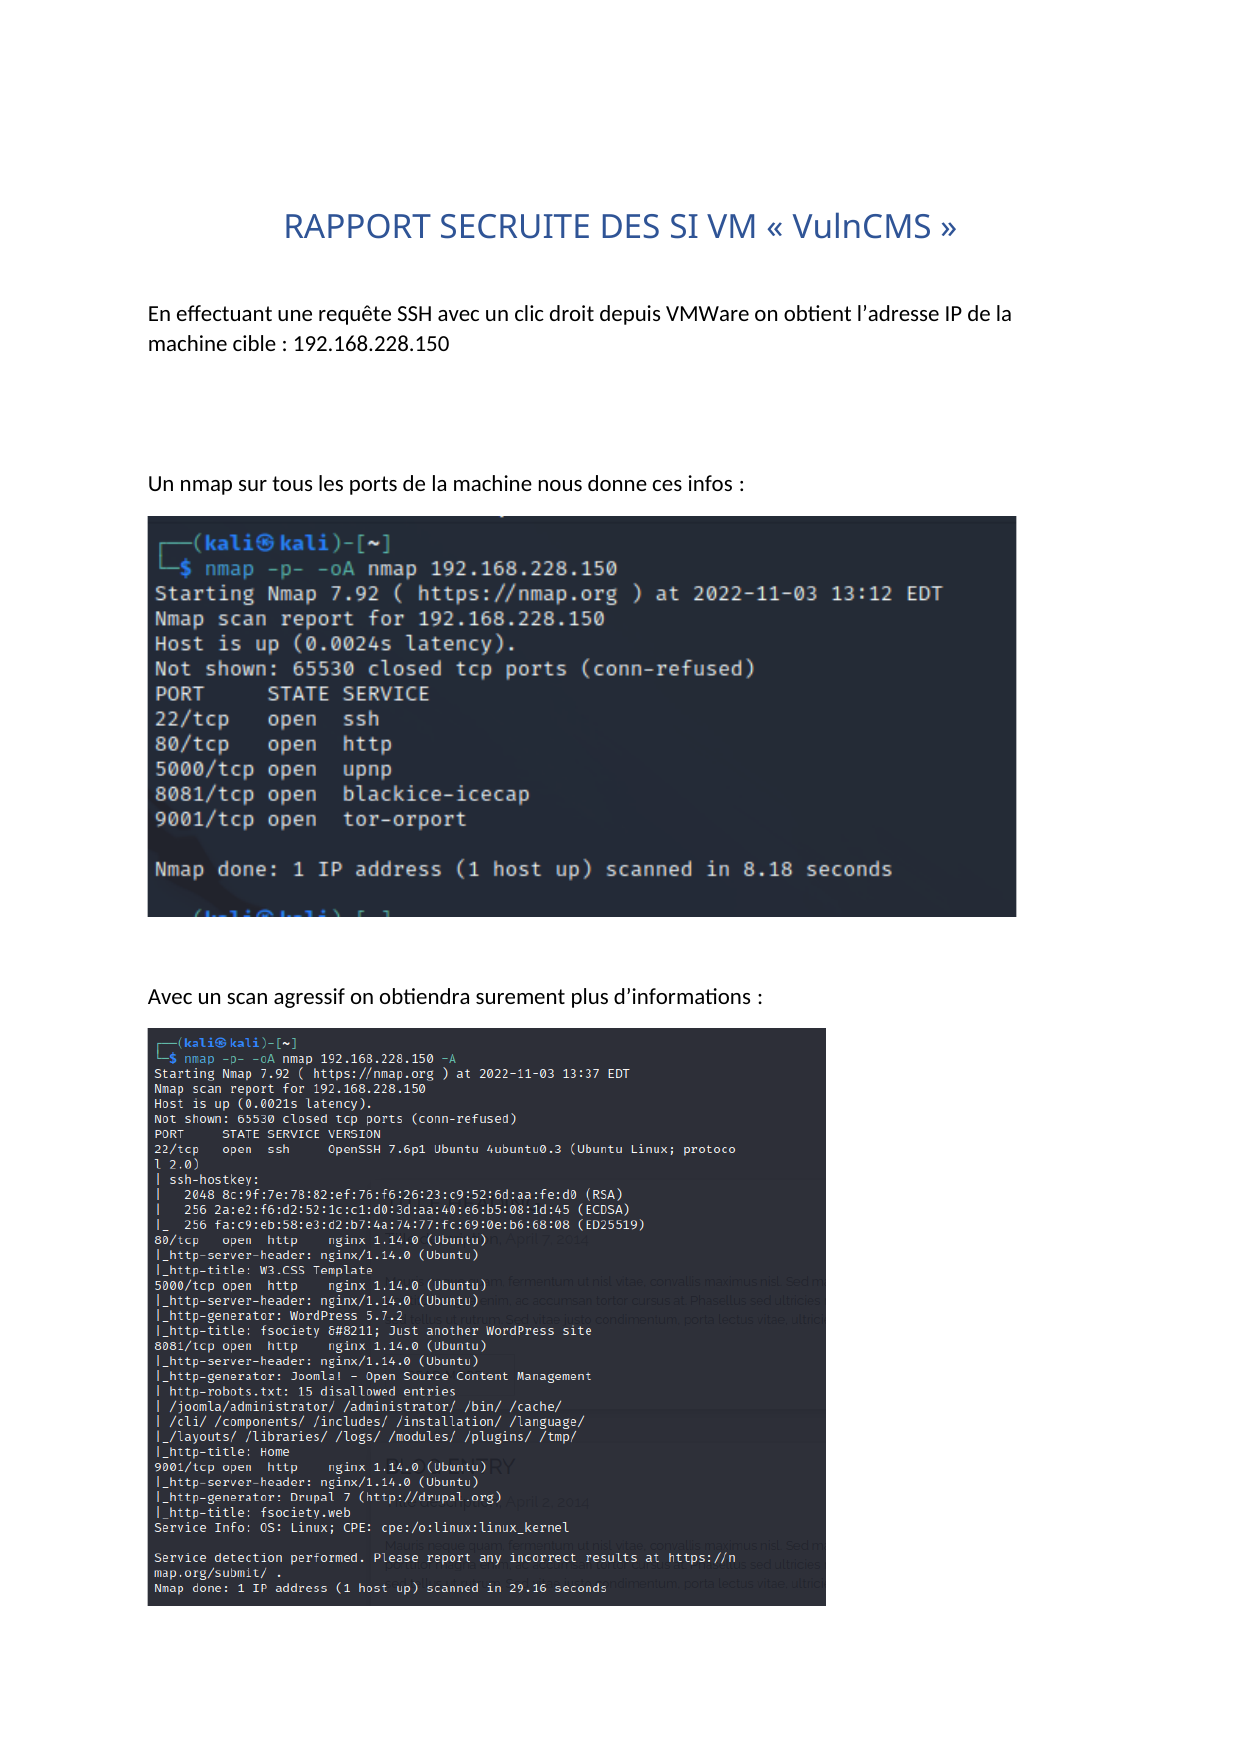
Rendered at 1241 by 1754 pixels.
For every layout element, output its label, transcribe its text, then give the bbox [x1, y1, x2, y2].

text Avec un scan agressif on obtiendra surement plus d’informations : [148, 982, 1093, 1010]
picture [147, 1028, 826, 1606]
subtitle RAPPORT SECRUITE DES SI VM « VulnCMS » [148, 203, 1093, 248]
text Un nmap sur tous les ports de la machine nous donne ces infos : [148, 469, 1093, 497]
picture [147, 516, 1017, 917]
text En effectuant une requête SSH avec un clic droit depuis VMWare on obtient l’adresse IP de la machine cible : 192.168.228.150 [148, 299, 1093, 357]
